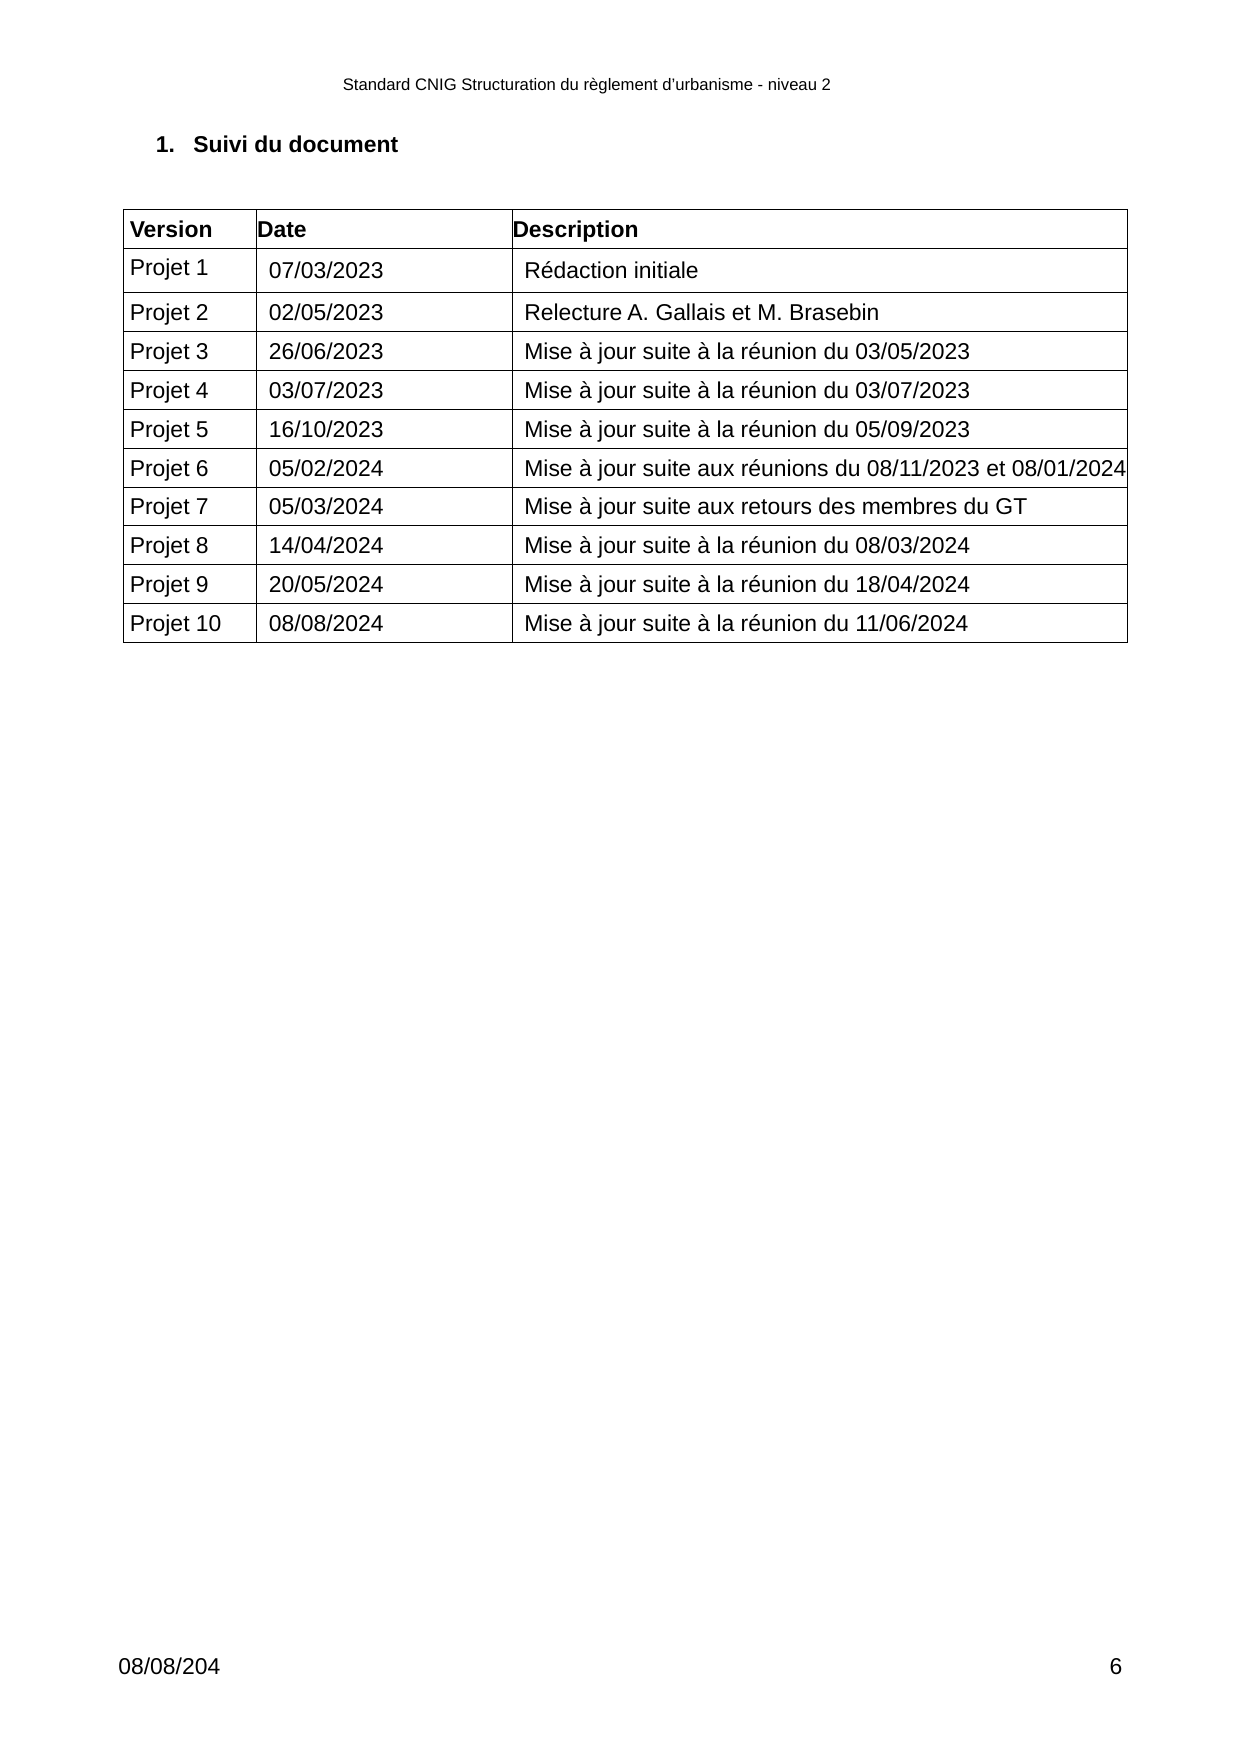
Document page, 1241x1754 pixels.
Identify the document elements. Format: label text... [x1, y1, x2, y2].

table_cell 16/10/2023 [257, 410, 512, 448]
table_cell Relecture A. Gallais et M. Brasebin [513, 293, 1127, 331]
table_cell 03/07/2023 [257, 371, 512, 409]
table_cell Projet 2 [124, 293, 256, 331]
table_cell Mise à jour suite à la réunion du 11/06/2024 [513, 604, 1127, 642]
table_cell Projet 4 [124, 371, 256, 409]
table_cell Projet 8 [124, 526, 256, 564]
table_header Version [124, 210, 256, 248]
table_cell Projet 7 [124, 488, 256, 525]
table_cell 08/08/2024 [257, 604, 512, 642]
table_cell 26/06/2023 [257, 332, 512, 370]
subtitle Suivi du document [156, 131, 1122, 157]
table_cell 02/05/2023 [257, 293, 512, 331]
table_cell 05/03/2024 [257, 488, 512, 525]
table_cell Mise à jour suite à la réunion du 18/04/2024 [513, 565, 1127, 603]
table_header Date [257, 210, 512, 248]
table_cell Projet 1 [124, 249, 256, 292]
table_header Description [513, 210, 1127, 248]
table_cell 07/03/2023 [257, 249, 512, 292]
table_cell 05/02/2024 [257, 449, 512, 487]
table_cell Mise à jour suite à la réunion du 08/03/2024 [513, 526, 1127, 564]
table_cell Projet 10 [124, 604, 256, 642]
table_cell Mise à jour suite à la réunion du 05/09/2023 [513, 410, 1127, 448]
table_cell 14/04/2024 [257, 526, 512, 564]
table_cell 20/05/2024 [257, 565, 512, 603]
table_cell Mise à jour suite à la réunion du 03/07/2023 [513, 371, 1127, 409]
table_cell Rédaction initiale [513, 249, 1127, 292]
table_cell Mise à jour suite aux retours des membres du GT [513, 488, 1127, 525]
table_cell Projet 5 [124, 410, 256, 448]
table_cell Projet 6 [124, 449, 256, 487]
table_cell Mise à jour suite aux réunions du 08/11/2023 et 08/01/2024 [513, 449, 1127, 487]
table_cell Projet 3 [124, 332, 256, 370]
table_cell Mise à jour suite à la réunion du 03/05/2023 [513, 332, 1127, 370]
table_cell Projet 9 [124, 565, 256, 603]
